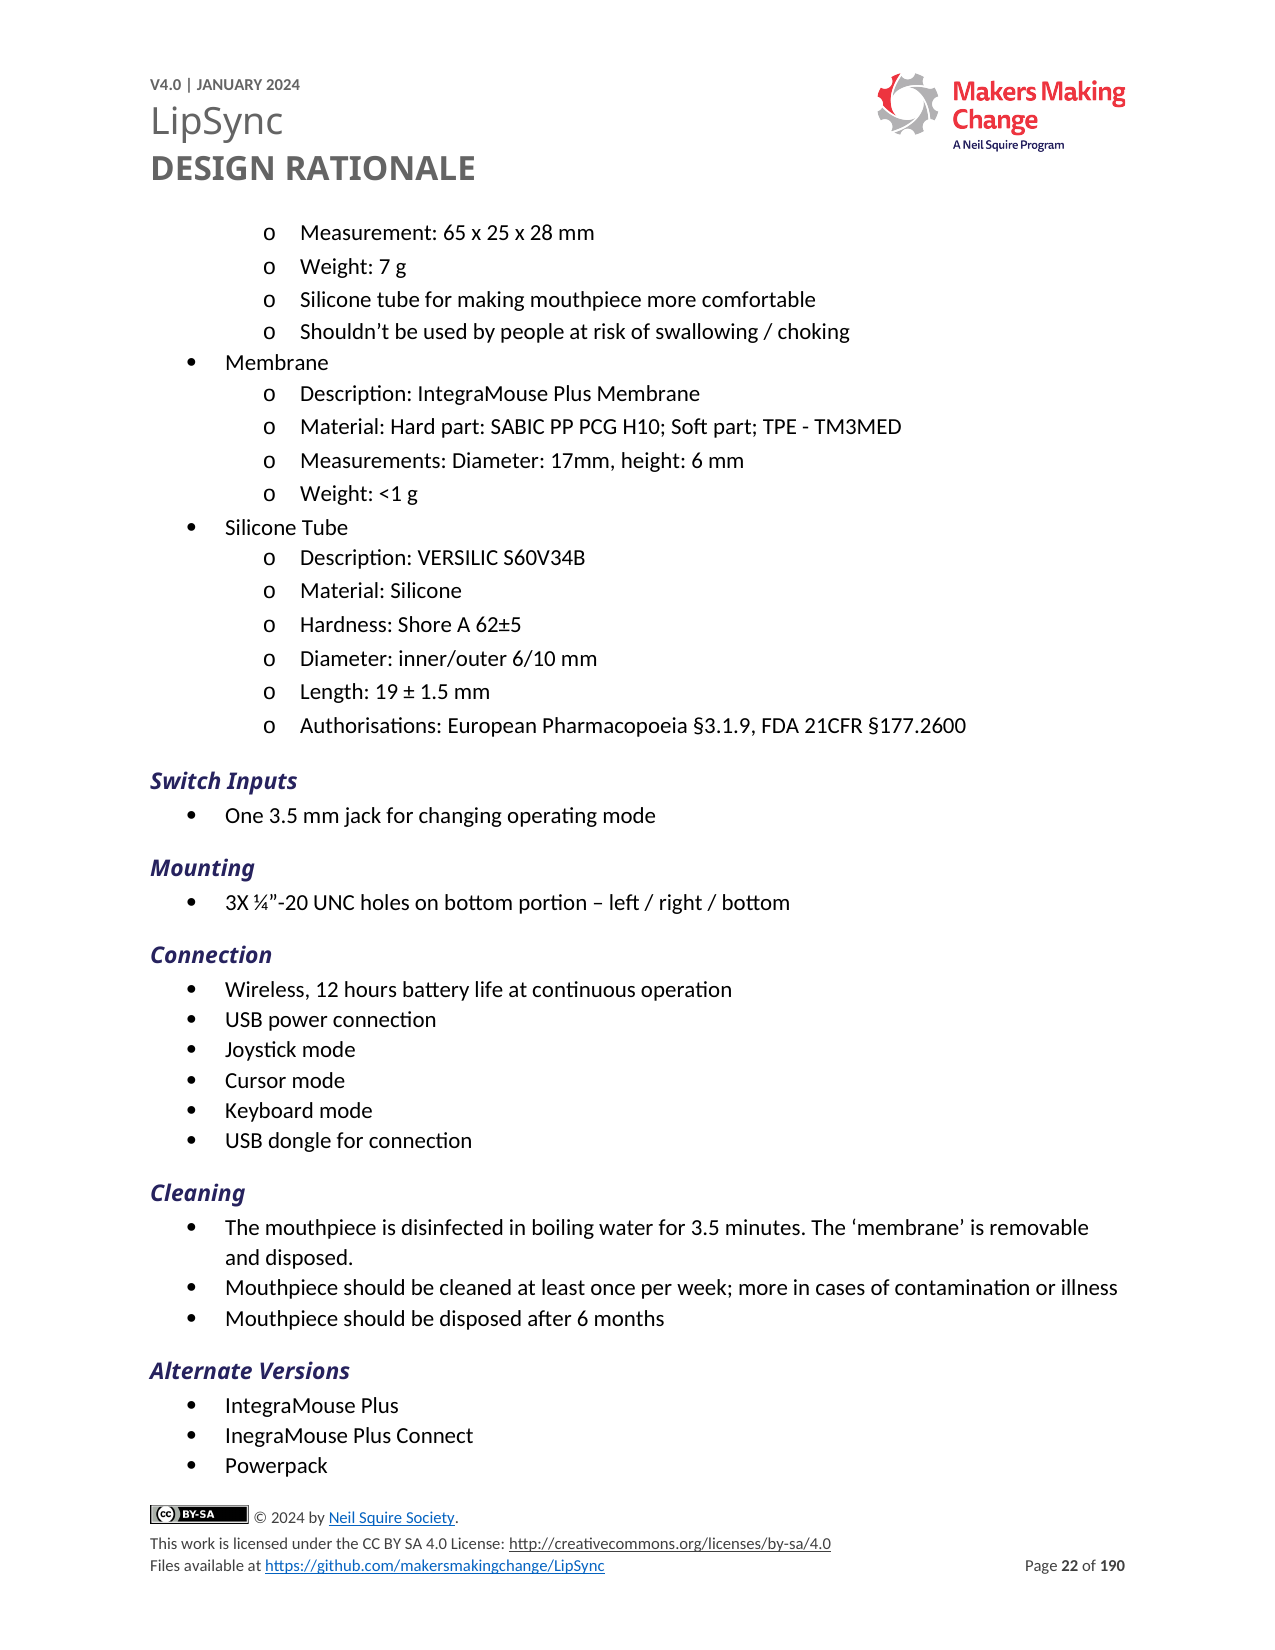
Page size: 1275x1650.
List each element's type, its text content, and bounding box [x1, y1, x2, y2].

list Description: VERSILIC S60V34B [262, 543, 1125, 572]
list Membrane [187, 348, 1125, 377]
list Weight: <1 g [262, 479, 1125, 508]
list Silicone Tube [187, 513, 1125, 541]
list IntegraMouse Plus [187, 1391, 1125, 1419]
list Keyboard mode [187, 1096, 1125, 1124]
list Joystick mode [187, 1036, 1125, 1063]
subtitle Mounting [150, 852, 1125, 883]
picture [150, 1505, 249, 1524]
list Diameter: inner/outer 6/10 mm [262, 644, 1125, 673]
subtitle Connection [150, 939, 1125, 970]
list Mouthpiece should be disposed after 6 months [187, 1304, 1125, 1332]
list The mouthpiece is disinfected in boiling water for 3.5 minutes. The ‘membrane’ is removable and disposed. [187, 1213, 1125, 1271]
picture [877, 73, 1125, 152]
list USB dongle for connection [187, 1126, 1125, 1154]
list Measurements: Diameter: 17mm, height: 6 mm [262, 446, 1125, 475]
list Length: 19 ± 1.5 mm [262, 677, 1125, 706]
subtitle Alternate Versions [150, 1355, 1125, 1386]
list Cursor mode [187, 1066, 1125, 1094]
list Mouthpiece should be cleaned at least once per week; more in cases of contamination or illness [187, 1273, 1125, 1302]
list Material: Silicone [262, 577, 1125, 606]
list Measurement: 65 x 25 x 28 mm [262, 218, 1125, 248]
list Silicone tube for making mouthpiece more comfortable [262, 286, 1125, 315]
list Material: Hard part: SABIC PP PCG H10; Soft part; TPE - TM3MED [262, 412, 1125, 441]
subtitle Switch Inputs [150, 765, 1125, 796]
list USB power connection [187, 1005, 1125, 1033]
list Hardness: Shore A 62±5 [262, 610, 1125, 639]
list 3X ¼”-20 UNC holes on bottom portion – left / right / bottom [187, 888, 1125, 916]
list Powerpack [187, 1451, 1125, 1479]
list Shouldn’t be used by people at risk of swallowing / choking [262, 317, 1125, 346]
list One 3.5 mm jack for changing operating mode [187, 801, 1125, 829]
list Wireless, 12 hours battery life at continuous operation [187, 975, 1125, 1003]
subtitle Cleaning [150, 1177, 1125, 1208]
list Description: IntegraMouse Plus Membrane [262, 379, 1125, 408]
list Authorisations: European Pharmacopoeia §3.1.9, FDA 21CFR §177.2600 [262, 711, 1125, 740]
list InegraMouse Plus Connect [187, 1421, 1125, 1449]
list Weight: 7 g [262, 252, 1125, 281]
